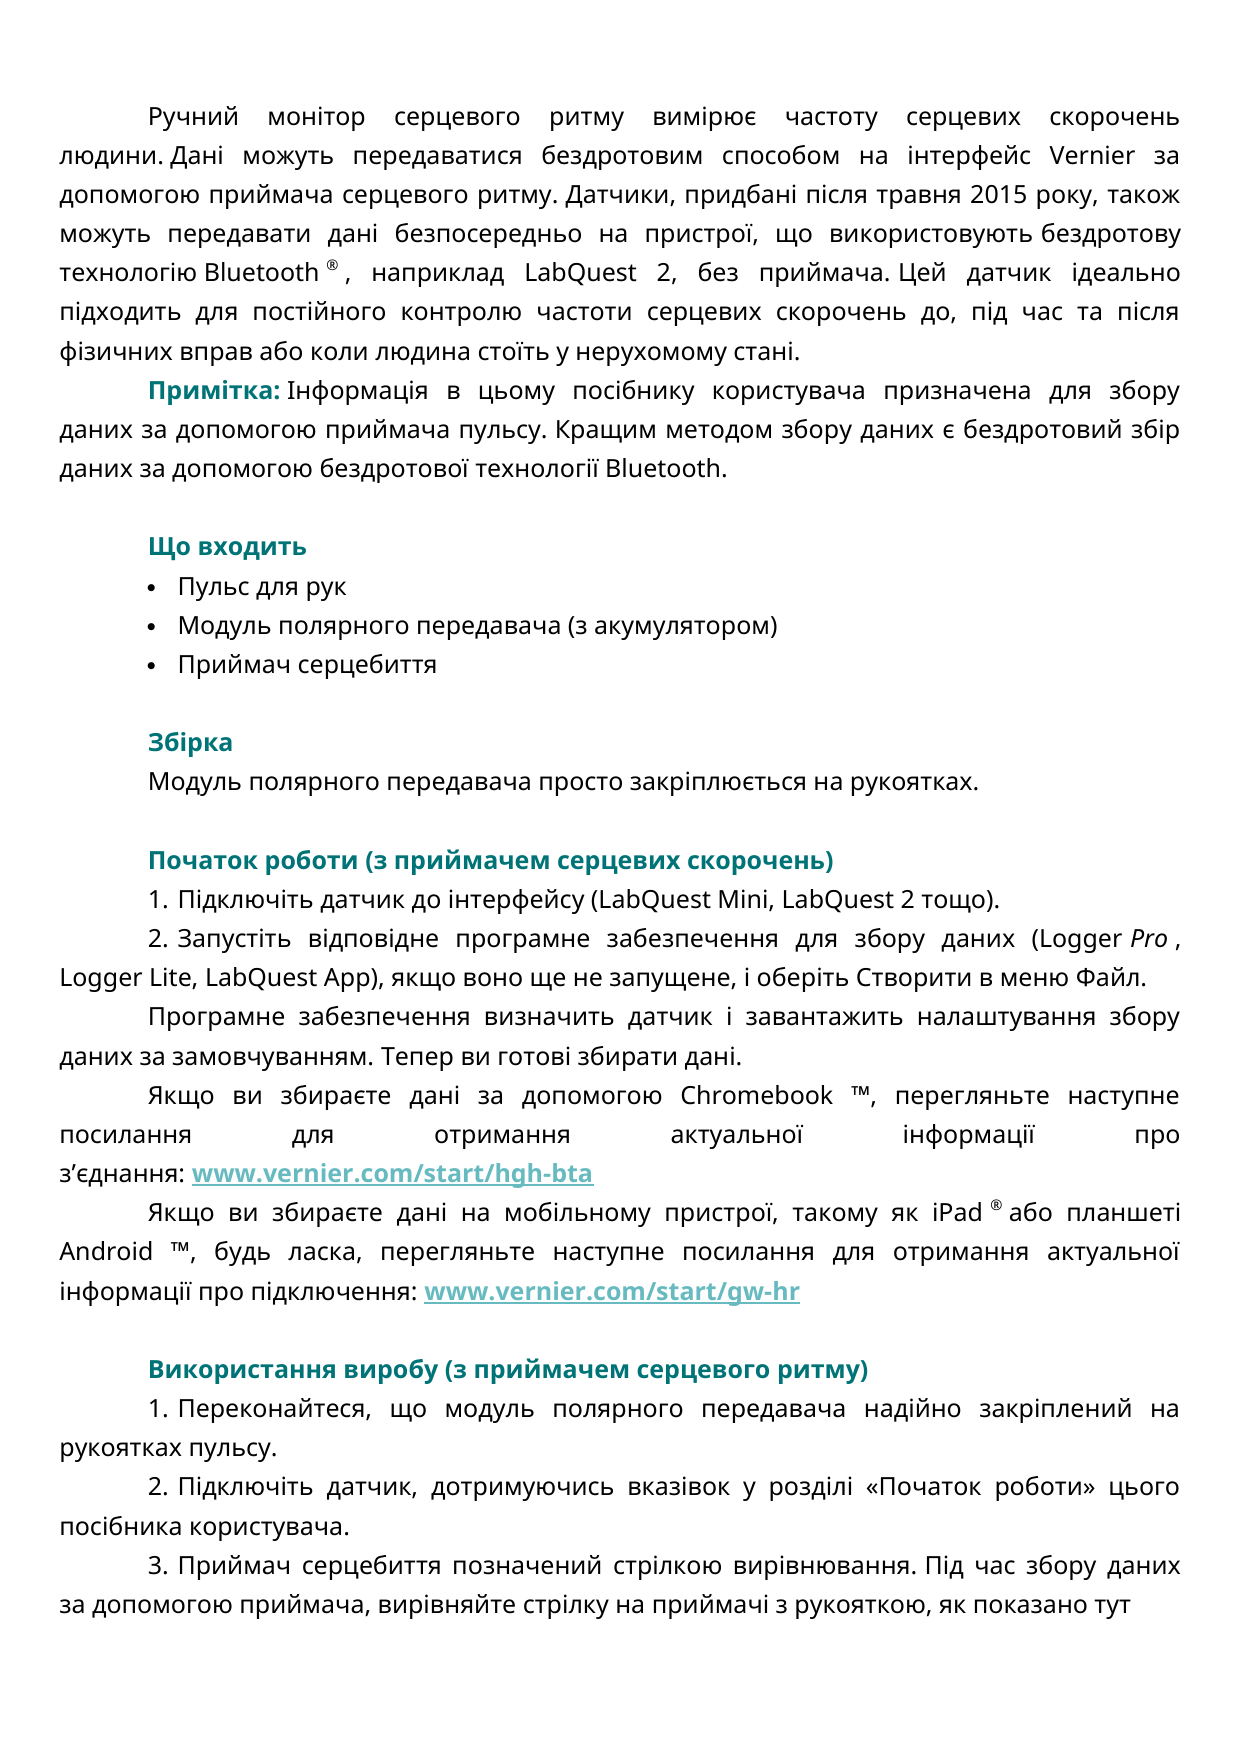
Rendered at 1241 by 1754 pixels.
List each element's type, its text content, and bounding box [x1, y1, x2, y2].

text Програмне забезпечення визначить датчик і завантажить налаштування збору даних за замовчуванням. Тепер ви готові збирати дані. [59, 999, 1181, 1072]
subtitle Початок роботи (з приймачем серцевих скорочень) [59, 842, 1181, 876]
text Якщо ви збираєте дані за допомогою Chromebook ™, перегляньте наступне посилання для отримання актуальної інформації про з’єднання: www.vernier.com/start/hgh-bta [59, 1077, 1181, 1190]
text Якщо ви збираєте дані на мобільному пристрої, такому як iPad ® або планшеті Android ™, будь ласка, перегляньте наступне посилання для отримання актуальної інформації про підключення: www.vernier.com/start/gw-hr [59, 1195, 1181, 1307]
subtitle Збірка [59, 725, 1181, 759]
list Запустіть відповідне програмне забезпечення для збору даних (Logger Pro , Logger Lite, LabQuest App), якщо воно ще не запущене, і оберіть Створити в меню Файл. [59, 921, 1181, 994]
list Приймач серцебиття позначений стрілкою вирівнювання. Під час збору даних за допомогою приймача, вирівняйте стрілку на приймачі з рукояткою, як показано тут [59, 1547, 1181, 1621]
list Підключіть датчик до інтерфейсу (LabQuest Mini, LabQuest 2 тощо). [59, 882, 1181, 916]
text Примітка: Інформація в цьому посібнику користувача призначена для збору даних за допомогою приймача пульсу. Кращим методом збору даних є бездротовий збір даних за допомогою бездротової технології Bluetooth. [59, 372, 1181, 485]
list Підключіть датчик, дотримуючись вказівок у розділі «Початок роботи» цього посібника користувача. [59, 1469, 1181, 1542]
subtitle Що входить [59, 529, 1181, 563]
subtitle Використання виробу (з приймачем серцевого ритму) [59, 1352, 1181, 1386]
text Ручний монітор серцевого ритму вимірює частоту серцевих скорочень людини. Дані можуть передаватися бездротовим способом на інтерфейс Vernier за допомогою приймача серцевого ритму. Датчики, придбані після травня 2015 року, також можуть передавати дані безпосередньо на пристрої, що використовують бездротову технологію Bluetooth ® , наприклад LabQuest 2, без приймача. Цей датчик ідеально підходить для постійного контролю частоти серцевих скорочень до, під час та після фізичних вправ або коли людина стоїть у нерухомому стані. [59, 98, 1181, 367]
list Переконайтеся, що модуль полярного передавача надійно закріплений на рукоятках пульсу. [59, 1391, 1181, 1464]
list Пульс для рук [59, 568, 1181, 602]
list Модуль полярного передавача (з акумулятором) [59, 607, 1181, 641]
text Модуль полярного передавача просто закріплюється на рукоятках. [59, 764, 1181, 798]
list Приймач серцебиття [59, 647, 1181, 681]
